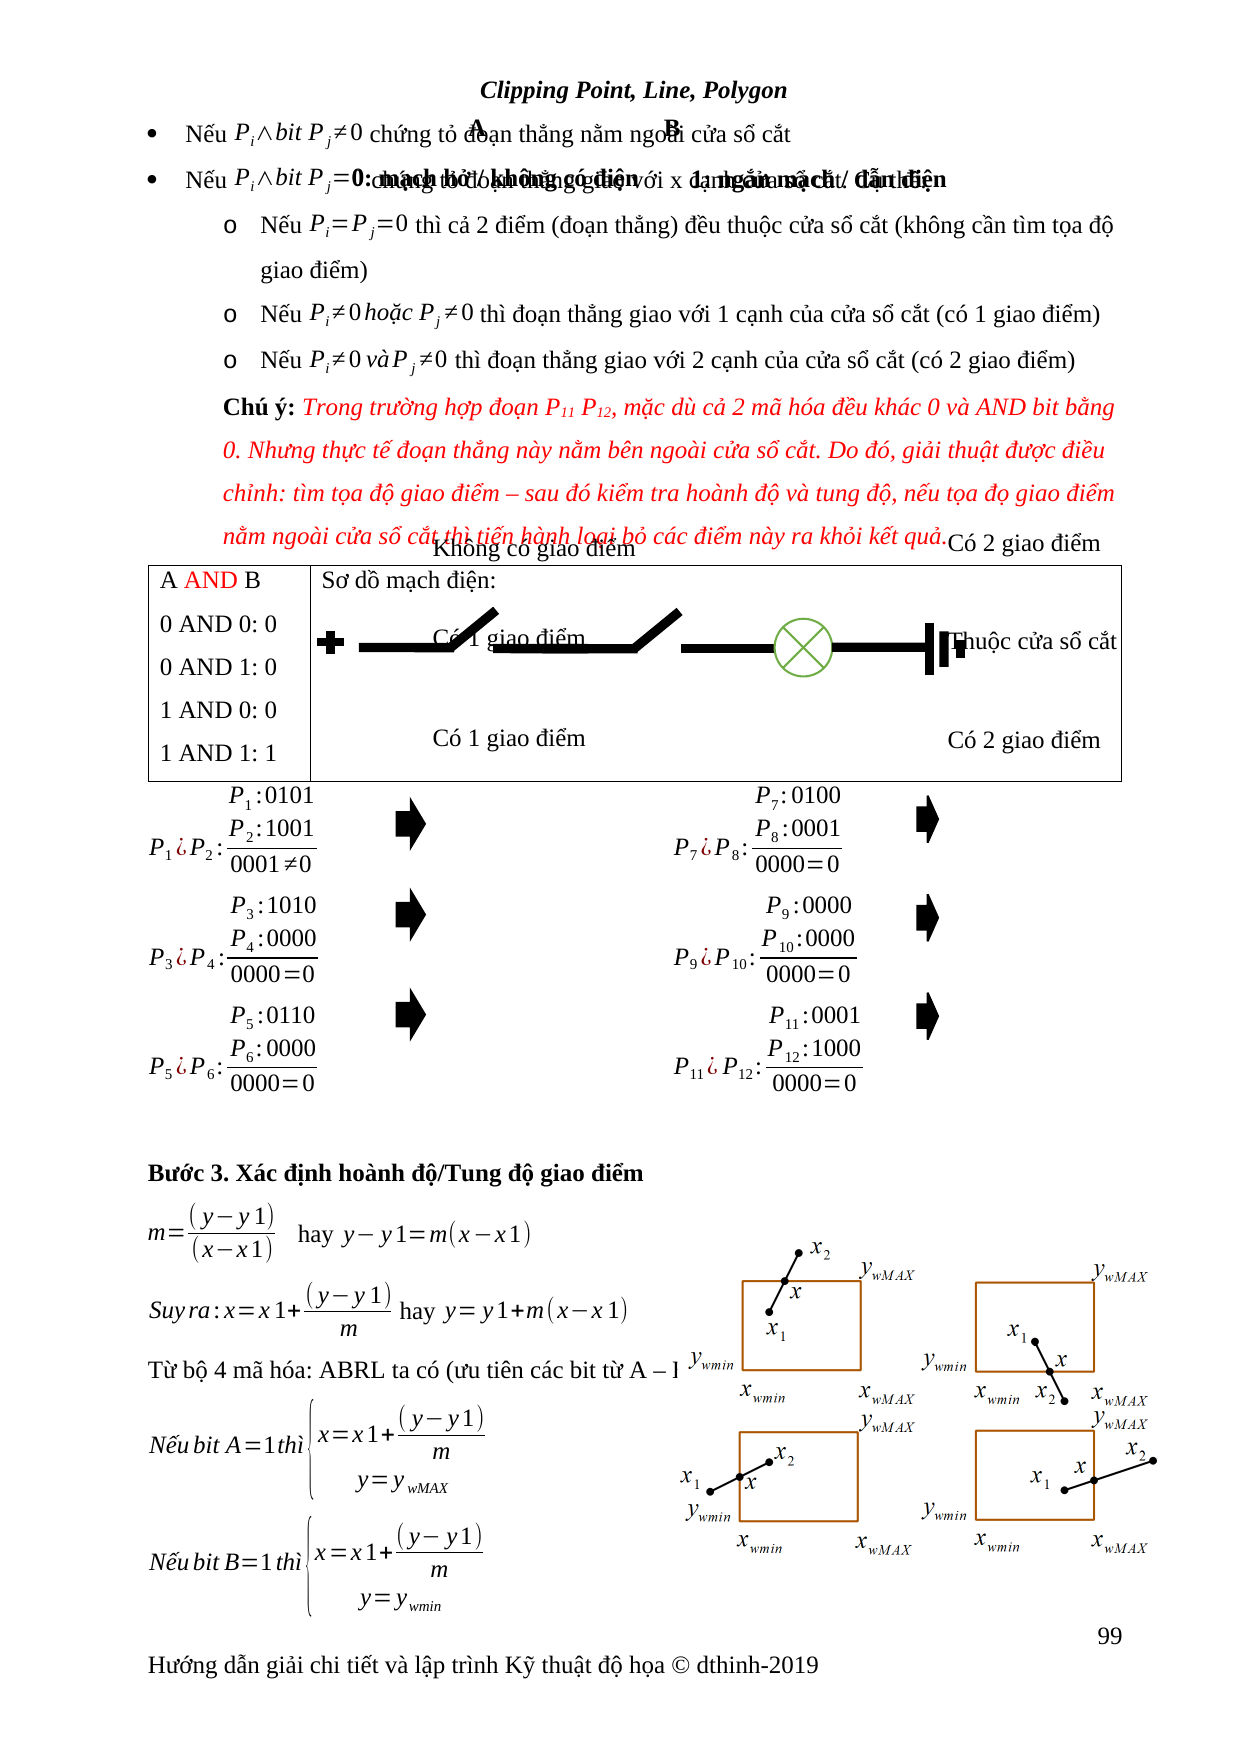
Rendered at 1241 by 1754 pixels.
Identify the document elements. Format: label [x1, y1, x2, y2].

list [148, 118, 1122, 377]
picture [677, 1240, 1159, 1557]
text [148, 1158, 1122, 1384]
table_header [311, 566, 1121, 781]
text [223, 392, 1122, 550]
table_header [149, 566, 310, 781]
